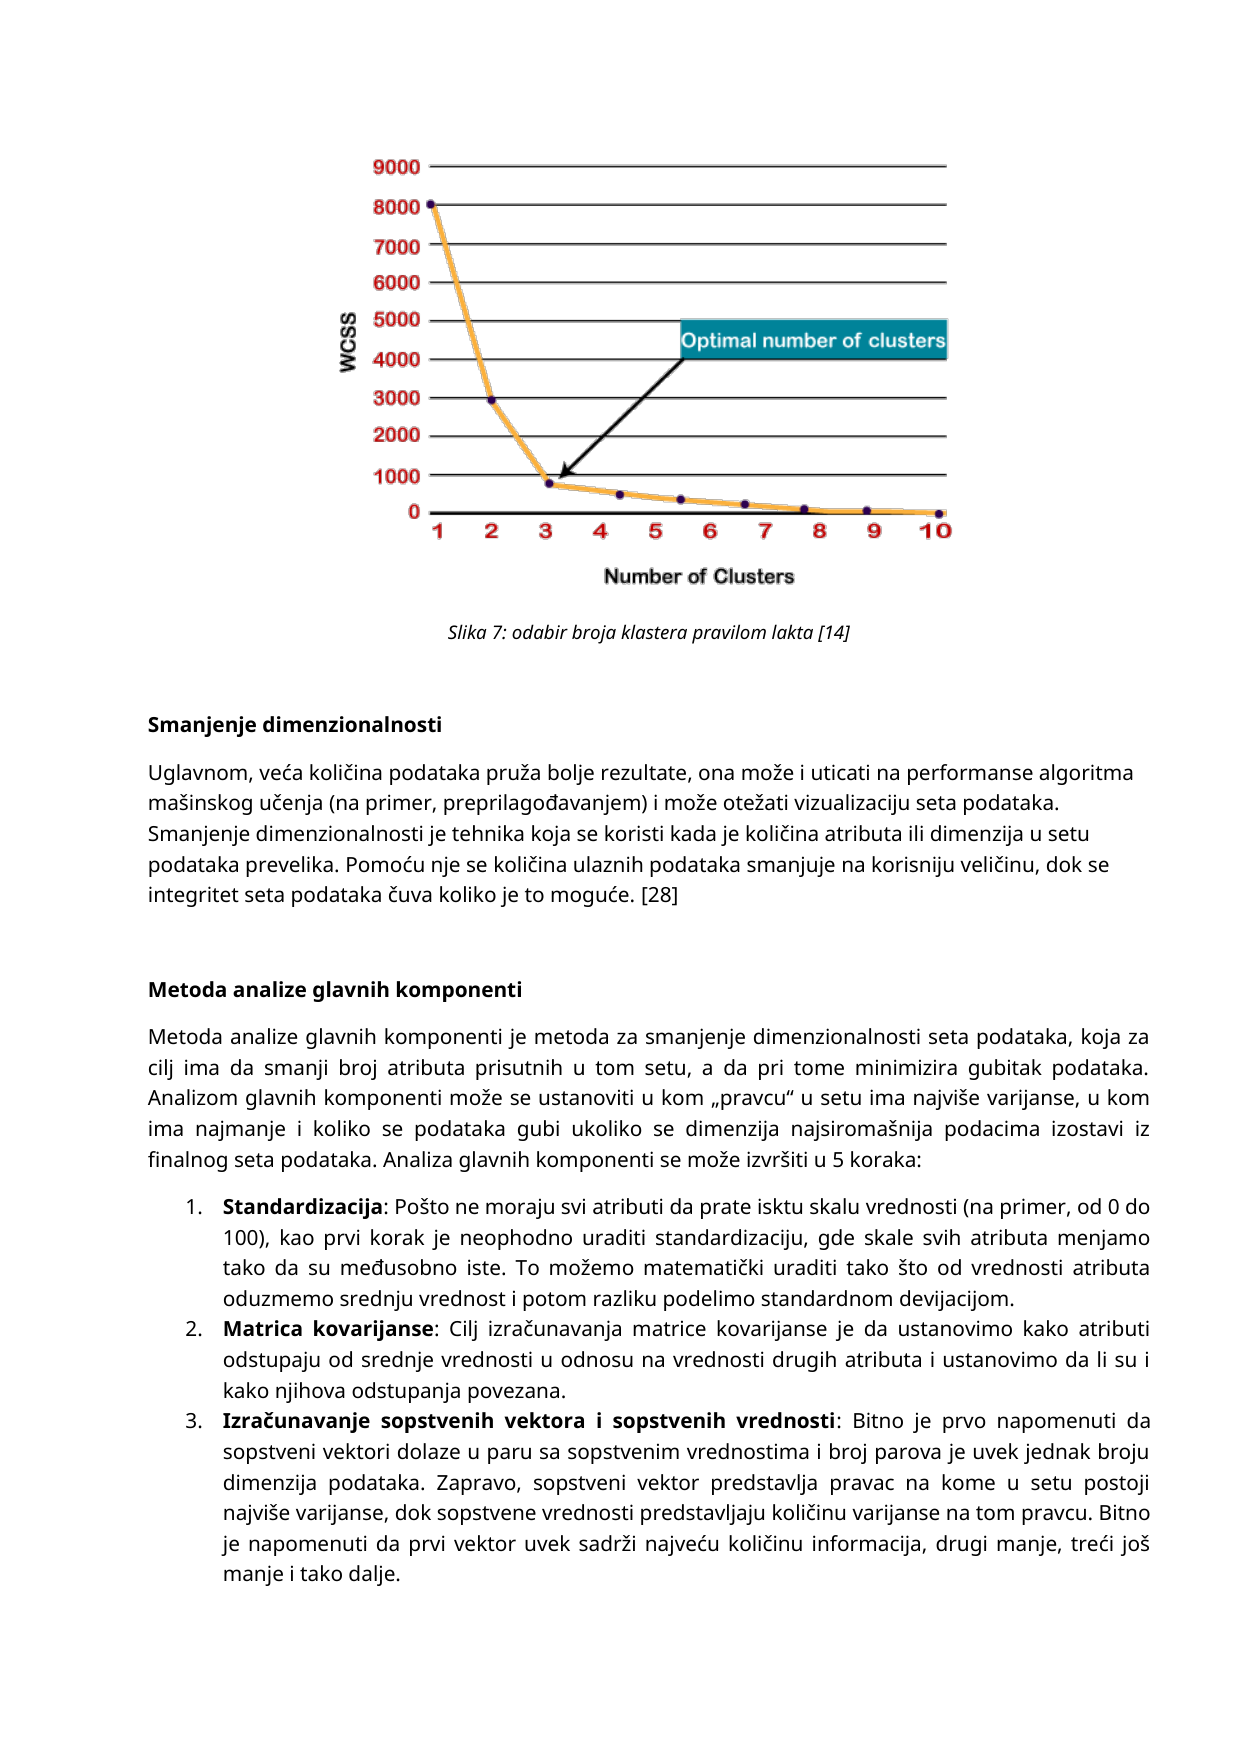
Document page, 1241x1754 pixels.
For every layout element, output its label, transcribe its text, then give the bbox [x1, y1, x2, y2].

list Matrica kovarijanse: Cilj izračunavanja matrice kovarijanse je da ustanovimo kako atributi odstupaju od srednje vrednosti u odnosu na vrednosti drugih atributa i ustanovimo da li su i kako njihova odstupanja povezana. [185, 1314, 1152, 1404]
list Izračunavanje sopstvenih vektora i sopstvenih vrednosti: Bitno je prvo napomenuti da sopstveni vektori dolaze u paru sa sopstvenim vrednostima i broj parova je uvek jednak broju dimenzija podataka. Zapravo, sopstveni vektor predstavlja pravac na kome u setu postoji najviše varijanse, dok sopstvene vrednosti predstavljaju količinu varijanse na tom pravcu. Bitno je napomenuti da prvi vektor uvek sadrži najveću količinu informacija, drugi manje, treći još manje i tako dalje. [185, 1406, 1152, 1588]
list Standardizacija: Pošto ne moraju svi atributi da prate isktu skalu vrednosti (na primer, od 0 do 100), kao prvi korak je neophodno uraditi standardizaciju, gde skale svih atributa menjamo tako da su međusobno iste. To možemo matematički uraditi tako što od vrednosti atributa oduzmemo srednju vrednost i potom razliku podelimo standardnom devijacijom. [185, 1192, 1152, 1312]
subtitle Smanjenje dimenzionalnosti [148, 711, 1152, 739]
picture [330, 147, 970, 601]
subtitle Metoda analize glavnih komponenti [148, 975, 1152, 1003]
text Uglavnom, veća količina podataka pruža bolje rezultate, ona može i uticati na performanse algoritma mašinskog učenja (na primer, preprilagođavanjem) i može otežati vizualizaciju seta podataka. Smanjenje dimenzionalnosti je tehnika koja se koristi kada je količina atributa ili dimenzija u setu podataka prevelika. Pomoću nje se količina ulaznih podataka smanjuje na korisniju veličinu, dok se integritet seta podataka čuva koliko je to moguće. [28] [148, 758, 1152, 909]
text Metoda analize glavnih komponenti je metoda za smanjenje dimenzionalnosti seta podataka, koja za cilj ima da smanji broj atributa prisutnih u tom setu, a da pri tome minimizira gubitak podataka. Analizom glavnih komponenti može se ustanoviti u kom „pravcu“ u setu ima najviše varijanse, u kom ima najmanje i koliko se podataka gubi ukoliko se dimenzija najsiromašnija podacima izostavi iz finalnog seta podataka. Analiza glavnih komponenti se može izvršiti u 5 koraka: [148, 1022, 1152, 1173]
subtitle Slika 7: odabir broja klastera pravilom lakta [14] [148, 619, 1152, 645]
